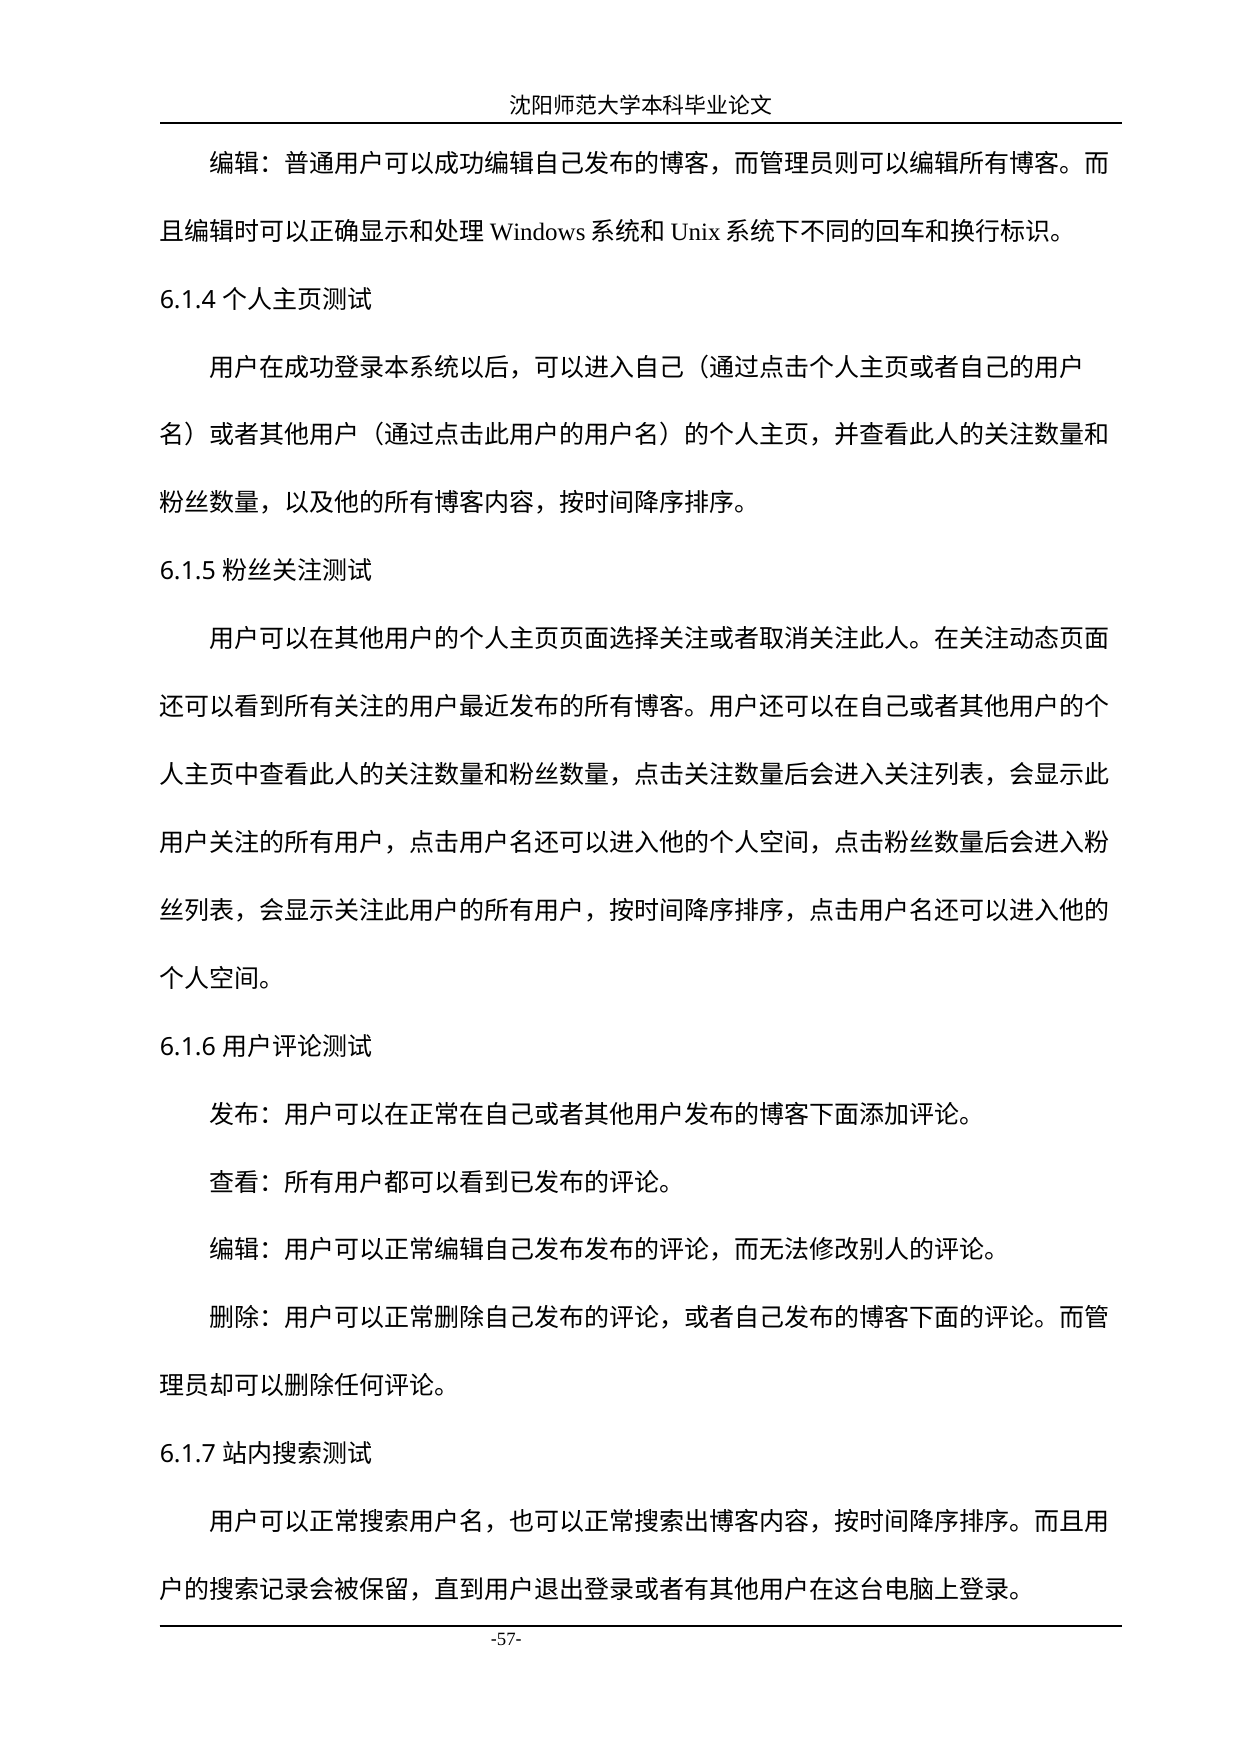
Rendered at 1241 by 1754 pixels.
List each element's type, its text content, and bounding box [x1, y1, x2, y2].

subtitle 6.1.5 粉丝关注测试 [159, 535, 1122, 603]
text 编辑：用户可以正常编辑自己发布发布的评论，而无法修改别人的评论。 [159, 1214, 1122, 1282]
text 用户可以正常搜索用户名，也可以正常搜索出博客内容，按时间降序排序。而且用户的搜索记录会被保留，直到用户退出登录或者有其他用户在这台电脑上登录。 [159, 1486, 1122, 1622]
subtitle 6.1.6 用户评论测试 [159, 1010, 1122, 1078]
text 发布：用户可以在正常在自己或者其他用户发布的博客下面添加评论。 [159, 1078, 1122, 1146]
text 用户可以在其他用户的个人主页页面选择关注或者取消关注此人。在关注动态页面还可以看到所有关注的用户最近发布的所有博客。用户还可以在自己或者其他用户的个人主页中查看此人的关注数量和粉丝数量，点击关注数量后会进入关注列表，会显示此用户关注的所有用户，点击用户名还可以进入他的个人空间，点击粉丝数量后会进入粉丝列表，会显示关注此用户的所有用户，按时间降序排序，点击用户名还可以进入他的个人空间。 [159, 603, 1122, 1010]
subtitle 6.1.4 个人主页测试 [159, 263, 1122, 331]
subtitle 6.1.7 站内搜索测试 [159, 1418, 1122, 1486]
text 编辑：普通用户可以成功编辑自己发布的博客，而管理员则可以编辑所有博客。而且编辑时可以正确显示和处理Windows系统和Unix系统下不同的回车和换行标识。 [159, 127, 1122, 263]
text 用户在成功登录本系统以后，可以进入自己（通过点击个人主页或者自己的用户名）或者其他用户（通过点击此用户的用户名）的个人主页，并查看此人的关注数量和粉丝数量，以及他的所有博客内容，按时间降序排序。 [159, 331, 1122, 535]
text 删除：用户可以正常删除自己发布的评论，或者自己发布的博客下面的评论。而管理员却可以删除任何评论。 [159, 1282, 1122, 1418]
text 查看：所有用户都可以看到已发布的评论。 [159, 1146, 1122, 1214]
